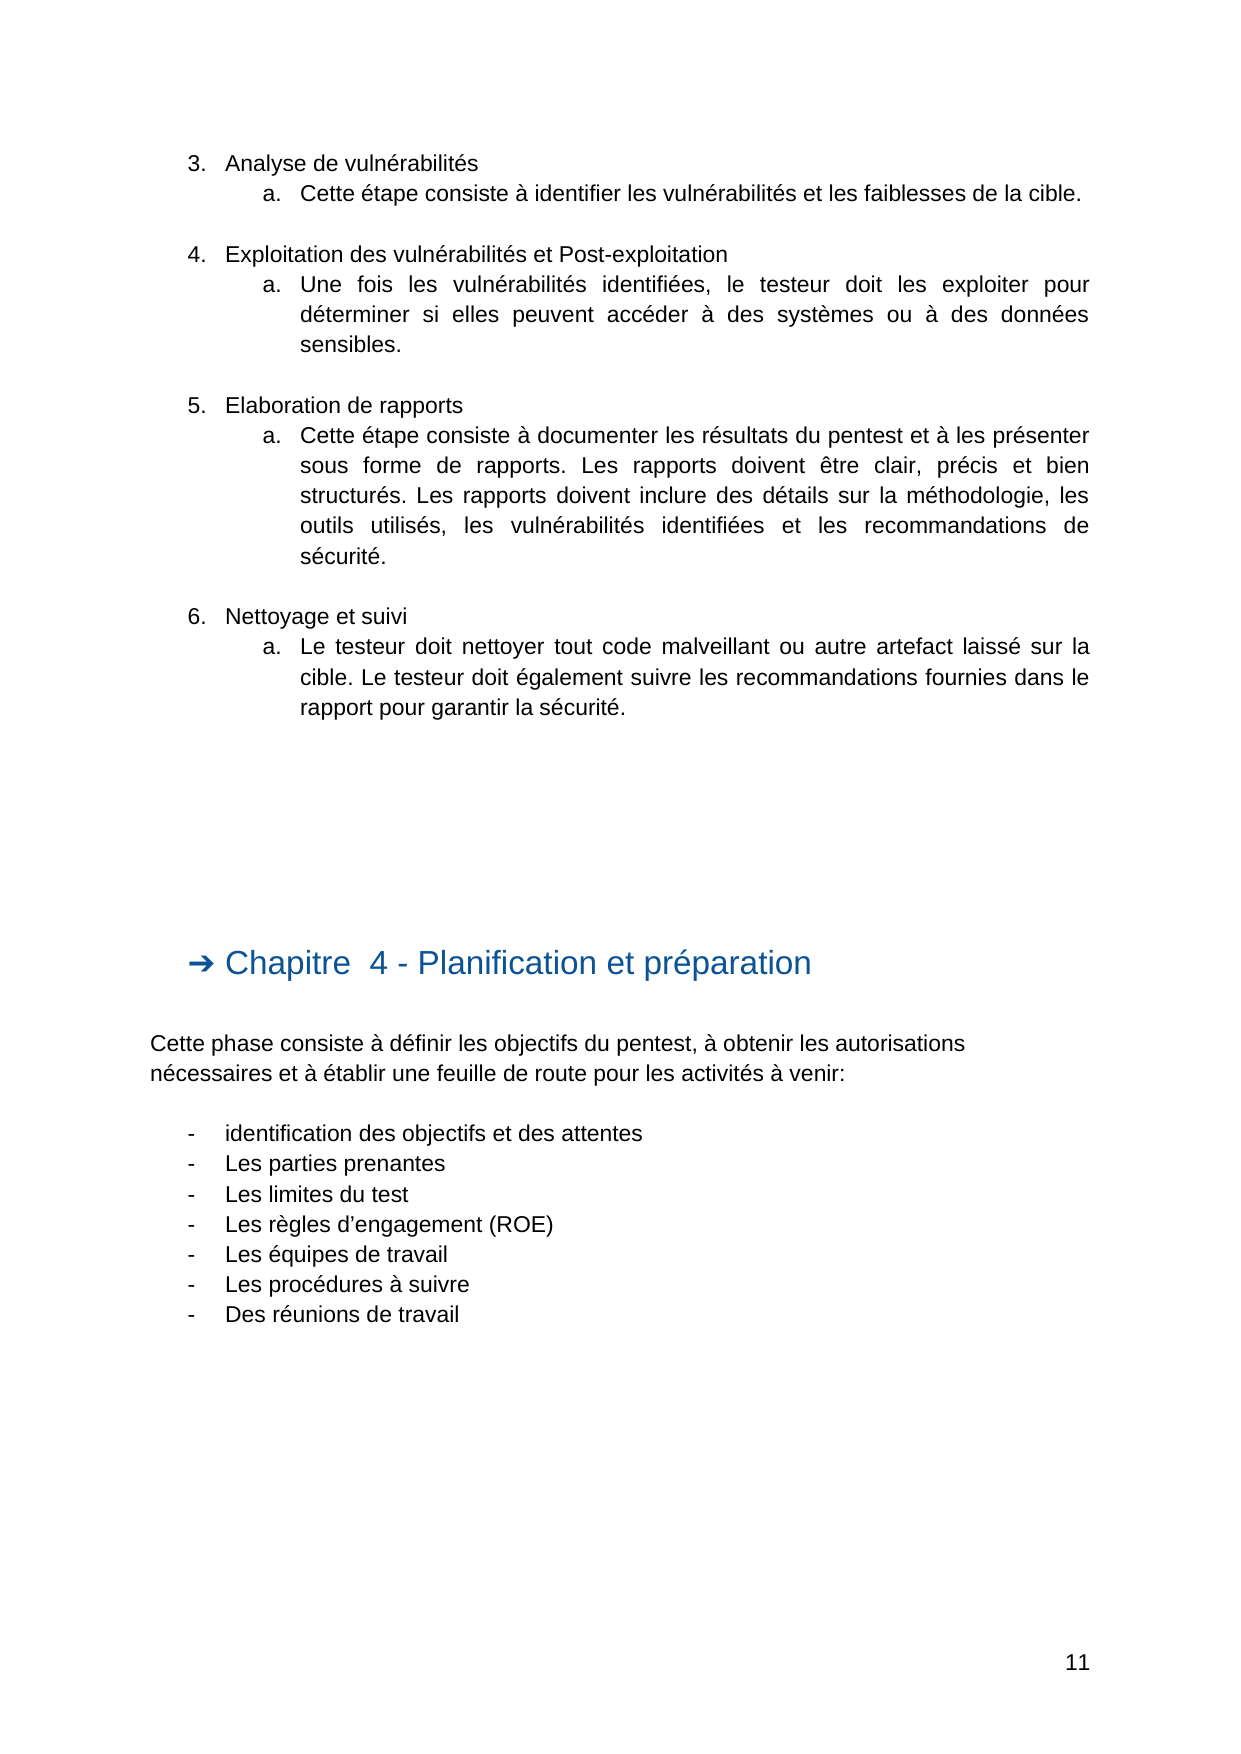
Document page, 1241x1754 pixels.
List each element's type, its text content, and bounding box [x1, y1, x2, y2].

list Nettoyage et suivi [187, 603, 1090, 629]
list Cette étape consiste à documenter les résultats du pentest et à les présenter sous forme de rapports. Les rapports doivent être clair, précis et bien structurés. Les rapports doivent inclure des détails sur la méthodologie, les outils utilisés, les vulnérabilités identifiées et les recommandations de sécurité. [262, 422, 1090, 569]
text Cette phase consiste à définir les objectifs du pentest, à obtenir les autorisations nécessaires et à établir une feuille de route pour les activités à venir: [150, 1029, 1090, 1086]
list Les limites du test [187, 1181, 1090, 1207]
list Cette étape consiste à identifier les vulnérabilités et les faiblesses de la cible. [262, 180, 1090, 207]
list Le testeur doit nettoyer tout code malveillant ou autre artefact laissé sur la cible. Le testeur doit également suivre les recommandations fournies dans le rapport pour garantir la sécurité. [262, 633, 1090, 720]
list Une fois les vulnérabilités identifiées, le testeur doit les exploiter pour déterminer si elles peuvent accéder à des systèmes ou à des données sensibles. [262, 271, 1090, 358]
list Les règles d’engagement (ROE) [187, 1211, 1090, 1237]
list Les procédures à suivre [187, 1271, 1090, 1298]
list Des réunions de travail [187, 1301, 1090, 1328]
list Exploitation des vulnérabilités et Post-exploitation [187, 241, 1090, 267]
list Les parties prenantes [187, 1150, 1090, 1177]
subtitle Chapitre 4 - Planification et préparation [187, 943, 1090, 981]
list Elaboration de rapports [187, 392, 1090, 418]
list identification des objectifs et des attentes [187, 1120, 1090, 1147]
list Les équipes de travail [187, 1241, 1090, 1267]
list Analyse de vulnérabilités [187, 150, 1090, 176]
